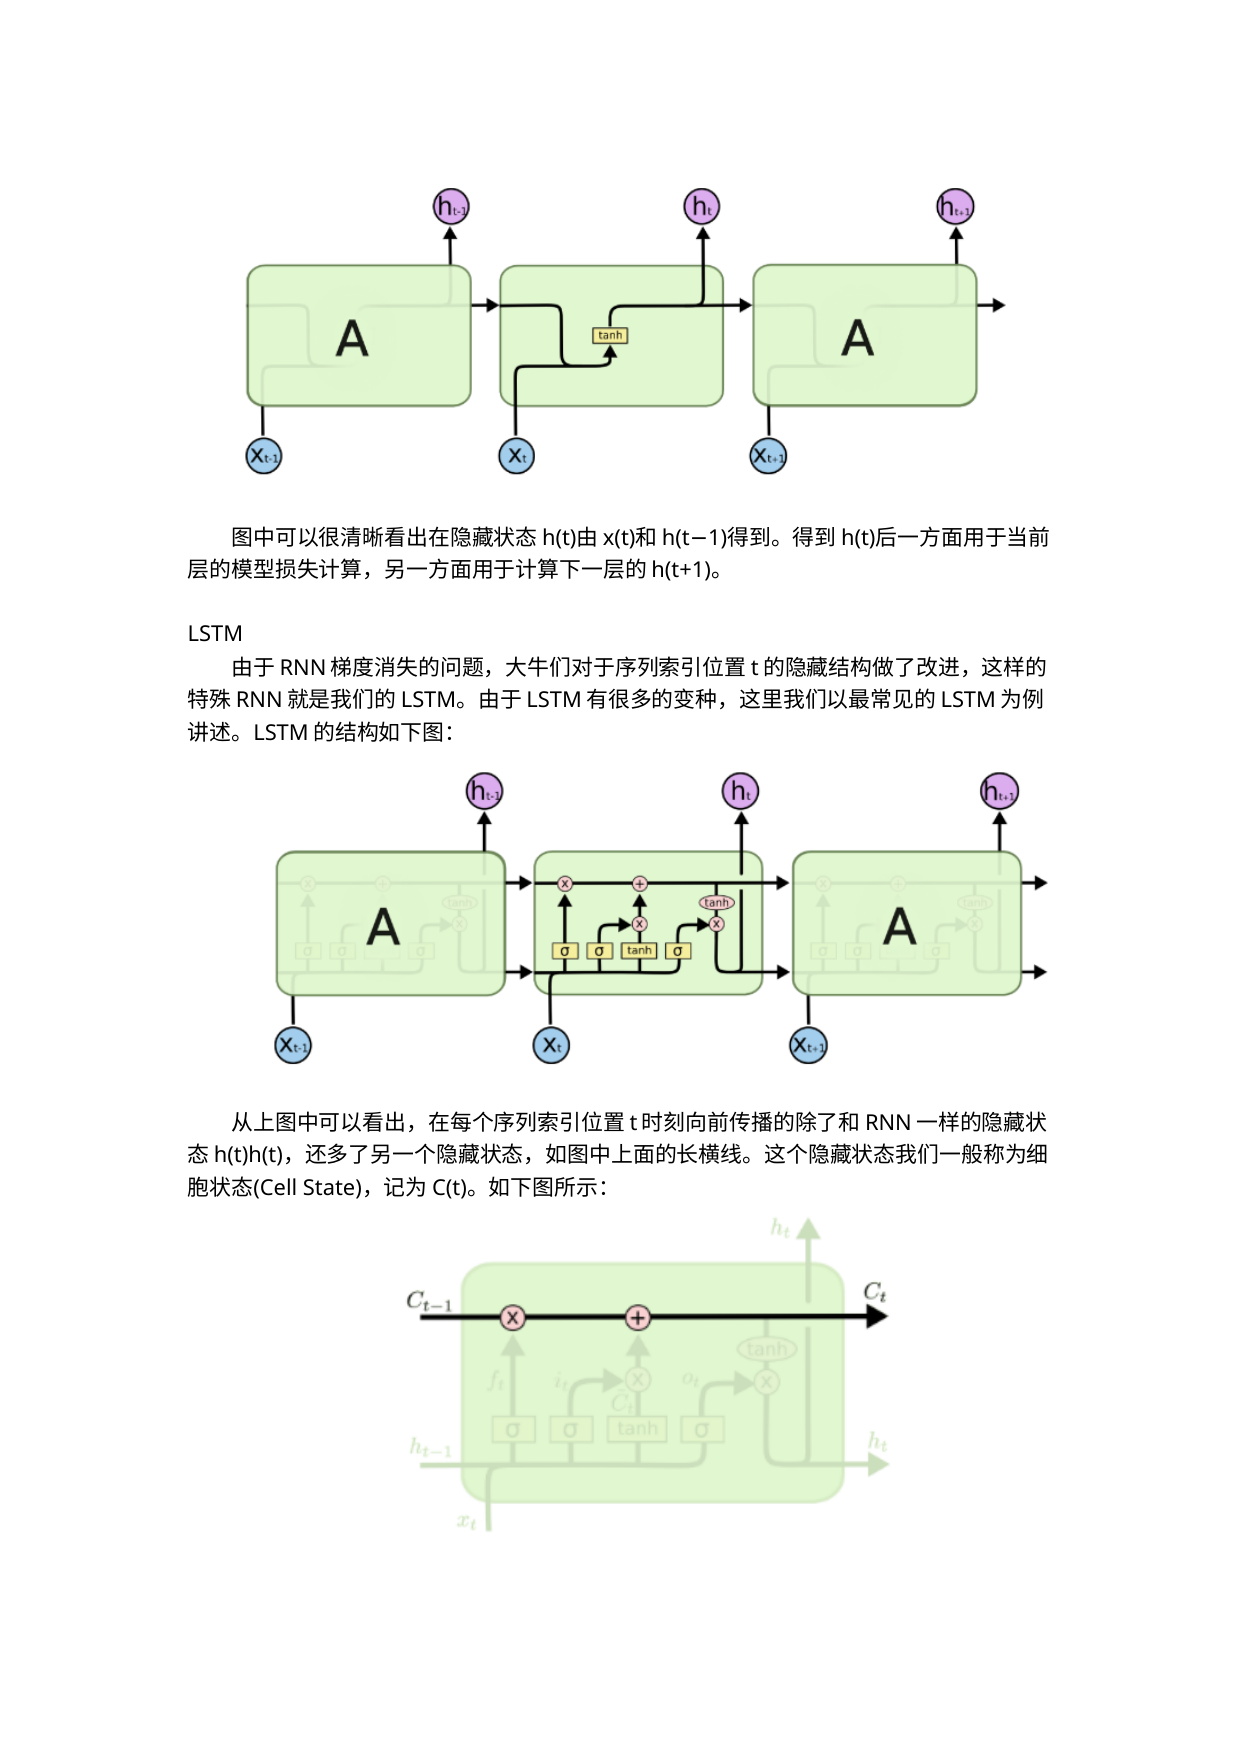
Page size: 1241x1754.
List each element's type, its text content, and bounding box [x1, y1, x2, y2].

picture [323, 1202, 917, 1562]
text 从上图中可以看出，在每个序列索引位置t时刻向前传播的除了和RNN一样的隐藏状态h(t)h(t)，还多了另一个隐藏状态，如图中上面的长横线。这个隐藏状态我们一般称为细胞状态(Cell State)，记为C(t)。如下图所示： [187, 1104, 1053, 1202]
picture [187, 162, 1053, 489]
text LSTM [187, 617, 1053, 649]
text 图中可以很清晰看出在隐藏状态h(t)由x(t)和h(t−1)得到。得到h(t)后一方面用于当前层的模型损失计算，另一方面用于计算下一层的h(t+1)。 [187, 519, 1053, 584]
text 由于RNN梯度消失的问题，大牛们对于序列索引位置t的隐藏结构做了改进，这样的特殊RNN就是我们的LSTM。由于LSTM有很多的变种，这里我们以最常见的LSTM为例讲述。LSTM的结构如下图： [187, 649, 1053, 747]
picture [231, 747, 1097, 1079]
